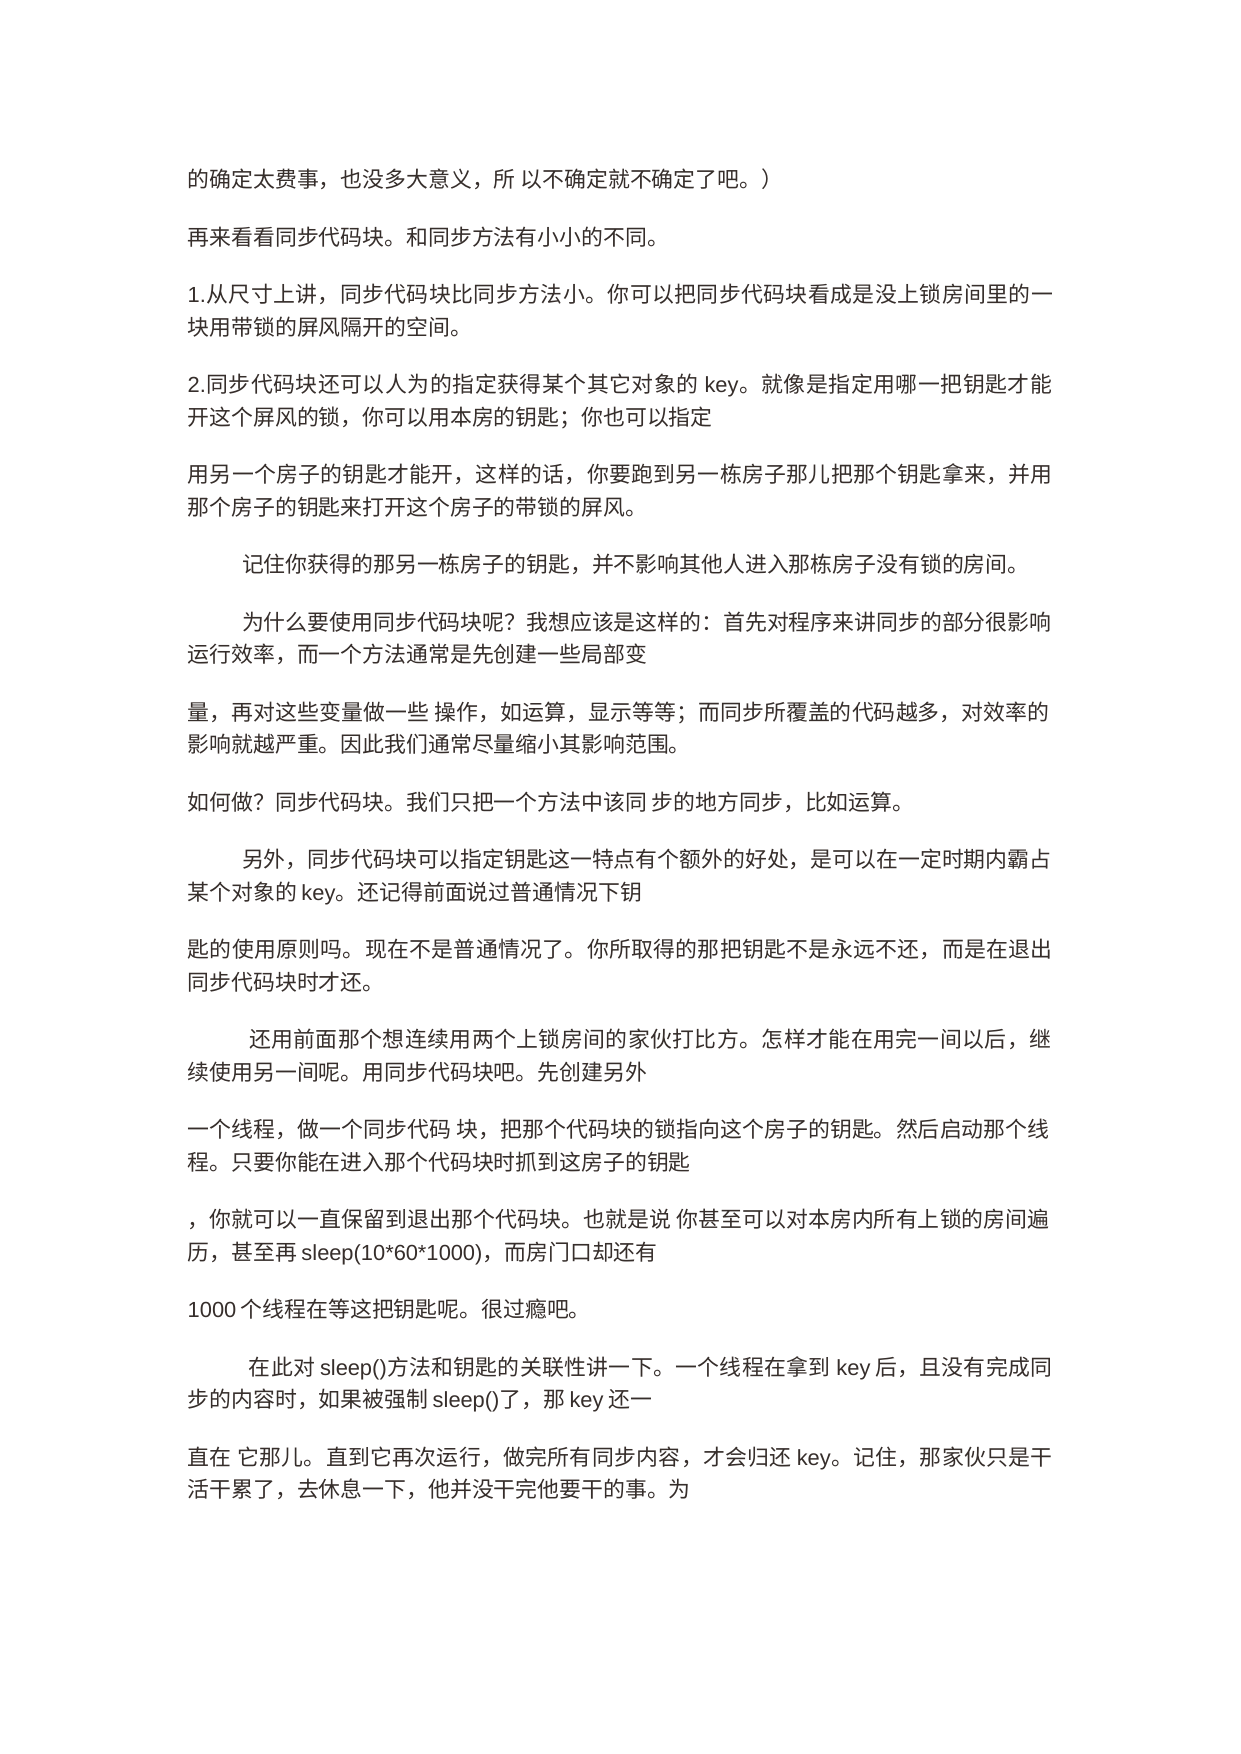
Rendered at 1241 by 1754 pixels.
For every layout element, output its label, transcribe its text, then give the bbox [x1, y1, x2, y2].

text 量，再对这些变量做一些 操作，如运算，显示等等；而同步所覆盖的代码越多，对效率的影响就越严重。因此我们通常尽量缩小其影响范围。 [187, 694, 1053, 759]
text 再来看看同步代码块。和同步方法有小小的不同。 [187, 219, 1053, 252]
text 1.从尺寸上讲，同步代码块比同步方法小。你可以把同步代码块看成是没上锁房间里的一块用带锁的屏风隔开的空间。 [187, 277, 1053, 342]
text 另外，同步代码块可以指定钥匙这一特点有个额外的好处，是可以在一定时期内霸占某个对象的key。还记得前面说过普通情况下钥 [187, 842, 1053, 907]
text 2.同步代码块还可以人为的指定获得某个其它对象的key。就像是指定用哪一把钥匙才能开这个屏风的锁，你可以用本房的钥匙；你也可以指定 [187, 367, 1053, 432]
text 匙的使用原则吗。现在不是普通情况了。你所取得的那把钥匙不是永远不还，而是在退出同步代码块时才还。 [187, 932, 1053, 997]
text 如何做？同步代码块。我们只把一个方法中该同 步的地方同步，比如运算。 [187, 784, 1053, 817]
text 的确定太费事，也没多大意义，所 以不确定就不确定了吧。） [187, 162, 1053, 194]
text 为什么要使用同步代码块呢？我想应该是这样的：首先对程序来讲同步的部分很影响运行效率，而一个方法通常是先创建一些局部变 [187, 604, 1053, 669]
text 还用前面那个想连续用两个上锁房间的家伙打比方。怎样才能在用完一间以后，继续使用另一间呢。用同步代码块吧。先创建另外 [187, 1022, 1053, 1087]
text ，你就可以一直保留到退出那个代码块。也就是说 你甚至可以对本房内所有上锁的房间遍历，甚至再sleep(10*60*1000)，而房门口却还有 [187, 1202, 1053, 1267]
text 记住你获得的那另一栋房子的钥匙，并不影响其他人进入那栋房子没有锁的房间。 [187, 547, 1053, 579]
text 直在 它那儿。直到它再次运行，做完所有同步内容，才会归还key。记住，那家伙只是干活干累了，去休息一下，他并没干完他要干的事。为 [187, 1439, 1053, 1504]
text 一个线程，做一个同步代码 块，把那个代码块的锁指向这个房子的钥匙。然后启动那个线程。只要你能在进入那个代码块时抓到这房子的钥匙 [187, 1112, 1053, 1177]
text 用另一个房子的钥匙才能开，这样的话，你要跑到另一栋房子那儿把那个钥匙拿来，并用那个房子的钥匙来打开这个房子的带锁的屏风。 [187, 457, 1053, 522]
text 1000个线程在等这把钥匙呢。很过瘾吧。 [187, 1292, 1053, 1324]
text 在此对sleep()方法和钥匙的关联性讲一下。一个线程在拿到key后，且没有完成同步的内容时，如果被强制sleep()了，那key还一 [187, 1349, 1053, 1414]
